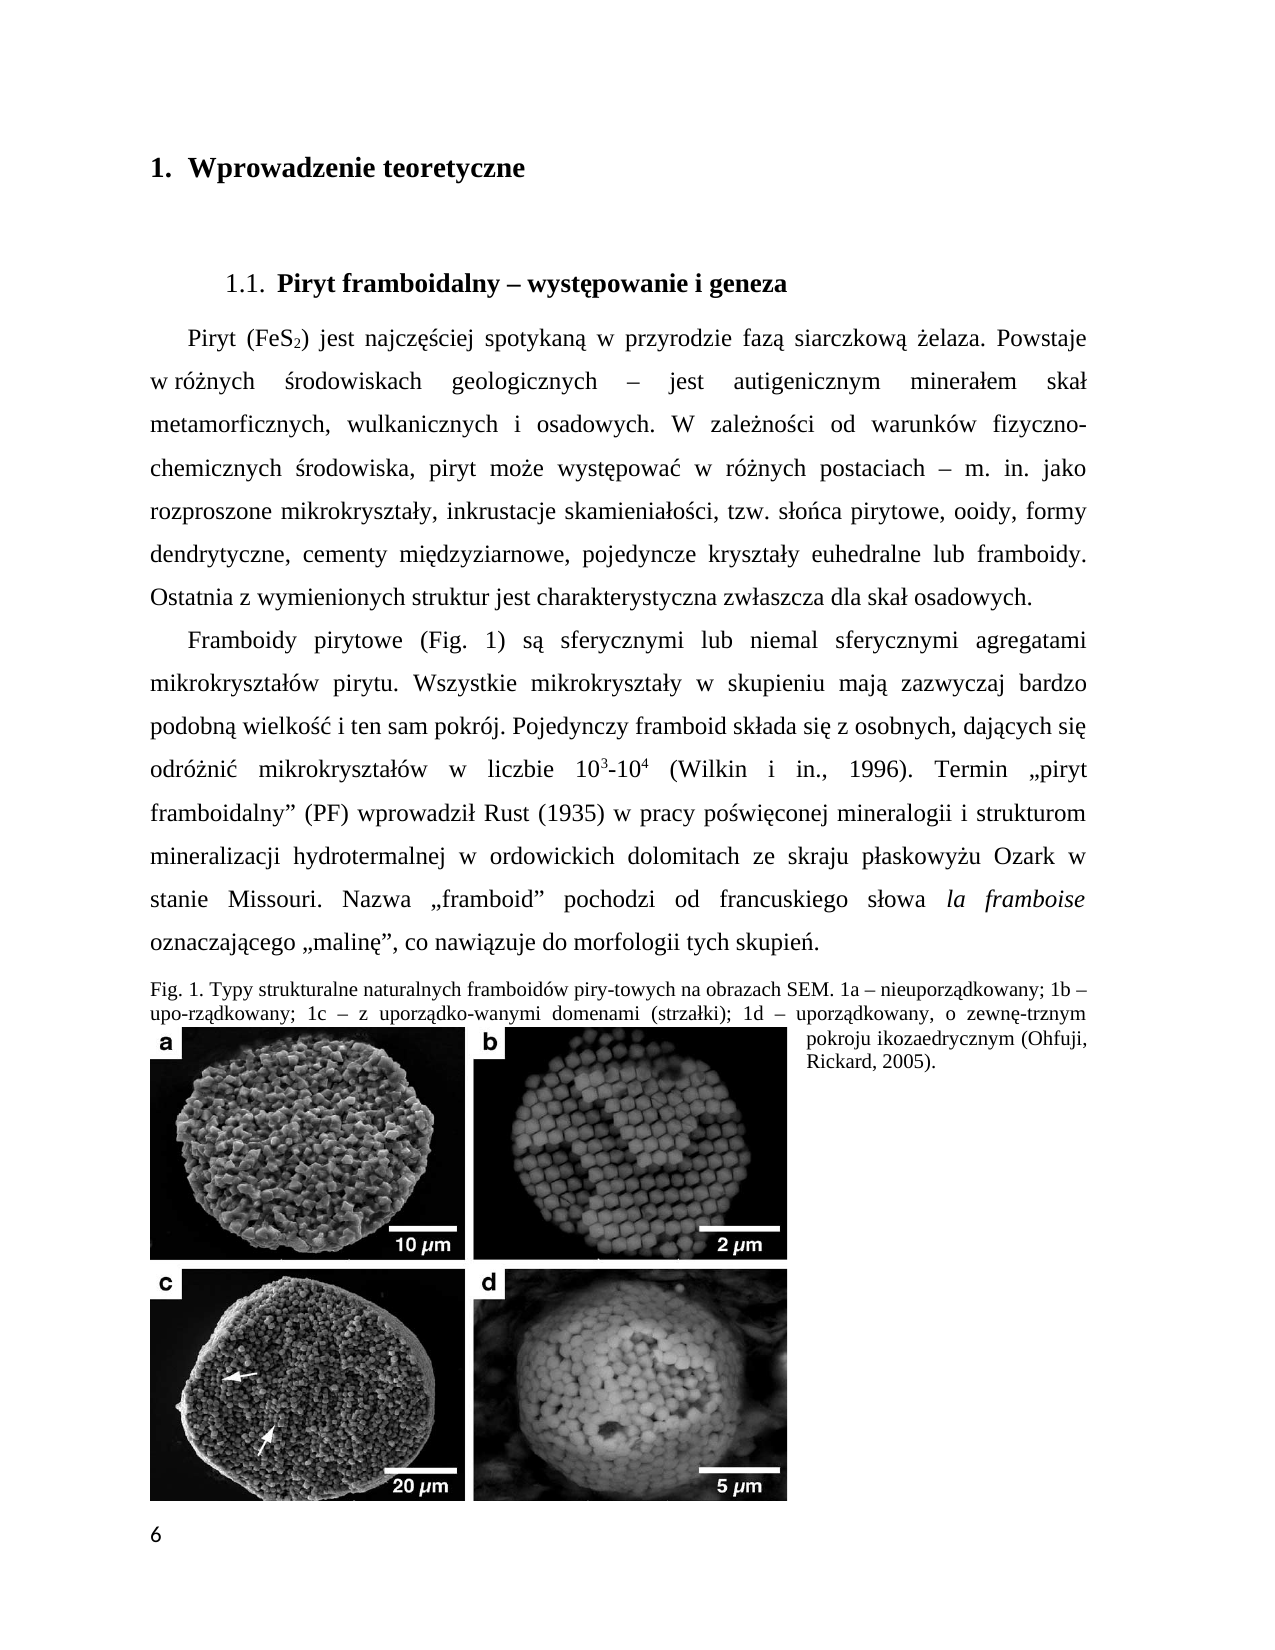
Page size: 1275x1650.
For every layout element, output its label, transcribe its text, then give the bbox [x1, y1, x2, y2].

text Framboidy pirytowe (Fig. 1) są sferycznymi lub niemal sferycznymi agregatami mikrokryształów pirytu. Wszystkie mikrokryształy w skupieniu mają zazwyczaj bardzo podobną wielkość i ten sam pokrój. Pojedynczy framboid składa się z osobnych, dających się odróżnić mikrokryształów w liczbie 103-104 (Wilkin i in., 1996). Termin „piryt framboidalny” (PF) wprowadził Rust (1935) w pracy poświęconej mineralogii i strukturom mineralizacji hydrotermalnej w ordowickich dolomitach ze skraju płaskowyżu Ozark w stanie Missouri. Nazwa „framboid” pochodzi od francuskiego słowa la framboise oznaczającego „malinę”, co nawiązuje do morfologii tych skupień. [150, 625, 1087, 956]
subtitle Piryt framboidalny – występowanie i geneza [225, 267, 1087, 298]
text Piryt (FeS2) jest najczęściej spotykaną w przyrodzie fazą siarczkową żelaza. Powstaje w różnych środowiskach geologicznych – jest autigenicznym minerałem skał metamorficznych, wulkanicznych i osadowych. W zależności od warunków fizyczno-chemicznych środowiska, piryt może występować w różnych postaciach – m. in. jako rozproszone mikrokryształy, inkrustacje skamieniałości, tzw. słońca pirytowe, ooidy, formy dendrytyczne, cementy międzyziarnowe, pojedyncze kryształy euhedralne lub framboidy. Ostatnia z wymienionych struktur jest charakterystyczna zwłaszcza dla skał osadowych. [150, 323, 1087, 611]
text Fig. 1. Typy strukturalne naturalnych framboidów piry-towych na obrazach SEM. 1a – nieuporządkowany; 1b – upo-rządkowany; 1c – z uporządko-wanymi domenami (strzałki); 1d – uporządkowany, o zewnę-trznym pokroju ikozaedrycznym (Ohfuji, Rickard, 2005). [150, 977, 1087, 1073]
subtitle Wprowadzenie teoretyczne [150, 150, 1087, 183]
